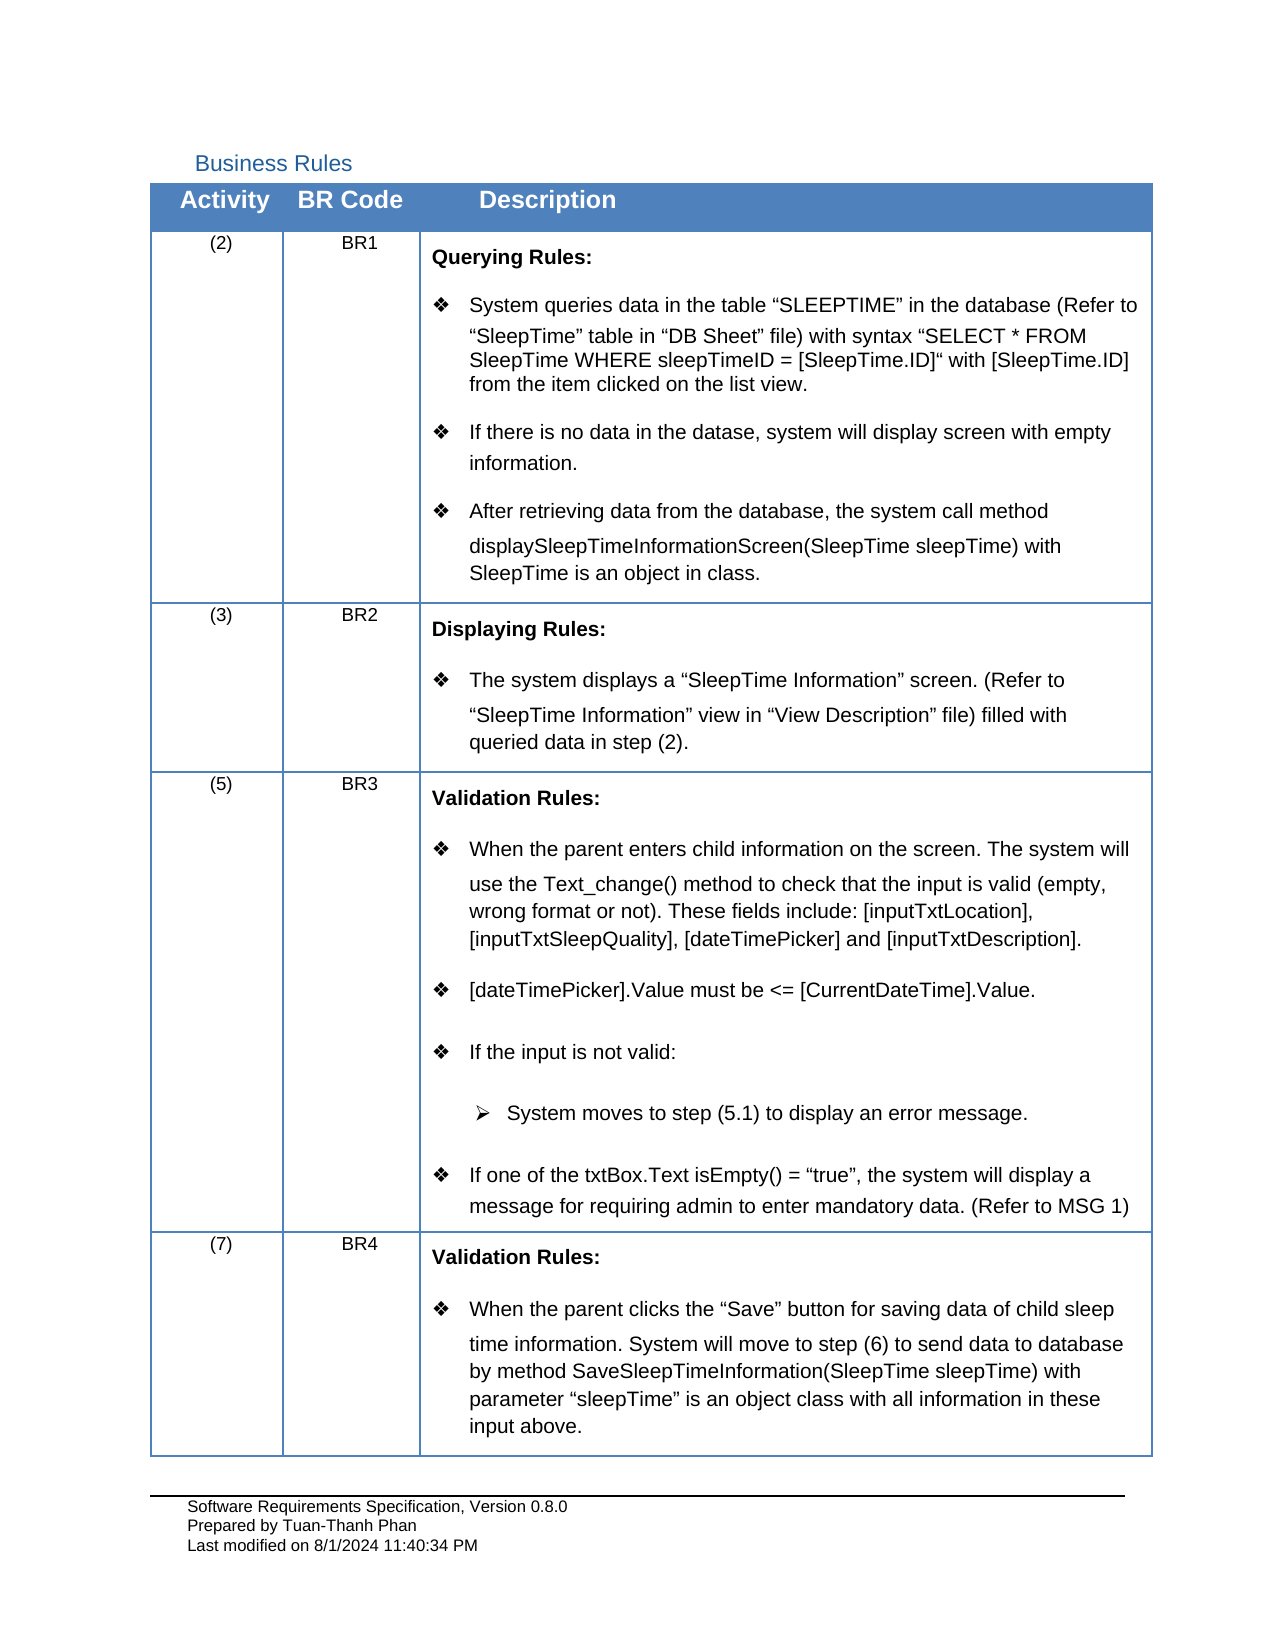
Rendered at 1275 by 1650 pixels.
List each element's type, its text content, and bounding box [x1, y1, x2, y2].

table_header Activity [152, 185, 282, 230]
table_cell Validation Rules: When the parent enters child information on the screen. The system will use the Text_change() method to check that the input is valid (empty, wrong format or not). These fields include: [inputTxtLocation], [inputTxtSleepQuality], [dateTimePicker] and [inputTxtDescription]. [dateTimePicker].Value must be <= [CurrentDateTime].Value. If the input is not valid: System moves to step (5.1) to display an error message. If one of the txtBox.Text isEmpty() = “true”, the system will display a message for requiring admin to enter mandatory data. (Refer to MSG 1) [421, 773, 1151, 1231]
table_cell BR1 [284, 232, 419, 602]
table_cell (2) [152, 232, 282, 602]
table_cell Querying Rules: System queries data in the table “SLEEPTIME” in the database (Refer to “SleepTime” table in “DB Sheet” file) with syntax “SELECT * FROM SleepTime WHERE sleepTimeID = [SleepTime.ID]“ with [SleepTime.ID] from the item clicked on the list view. If there is no data in the datase, system will display screen with empty information. After retrieving data from the database, the system call method displaySleepTimeInformationScreen(SleepTime sleepTime) with SleepTime is an object in class. [421, 232, 1151, 602]
table_cell BR2 [284, 604, 419, 771]
table_cell BR4 [284, 1233, 419, 1455]
table_cell (5) [152, 773, 282, 1231]
table_cell (3) [152, 604, 282, 771]
table_cell BR3 [284, 773, 419, 1231]
table_cell (7) [152, 1233, 282, 1455]
subtitle Business Rules [194, 150, 1125, 176]
table_header BR Code [284, 185, 419, 230]
table_cell Displaying Rules: The system displays a “SleepTime Information” screen. (Refer to “SleepTime Information” view in “View Description” file) filled with queried data in step (2). [421, 604, 1151, 771]
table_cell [421, 1233, 1151, 1455]
table_header Description [421, 185, 1151, 230]
